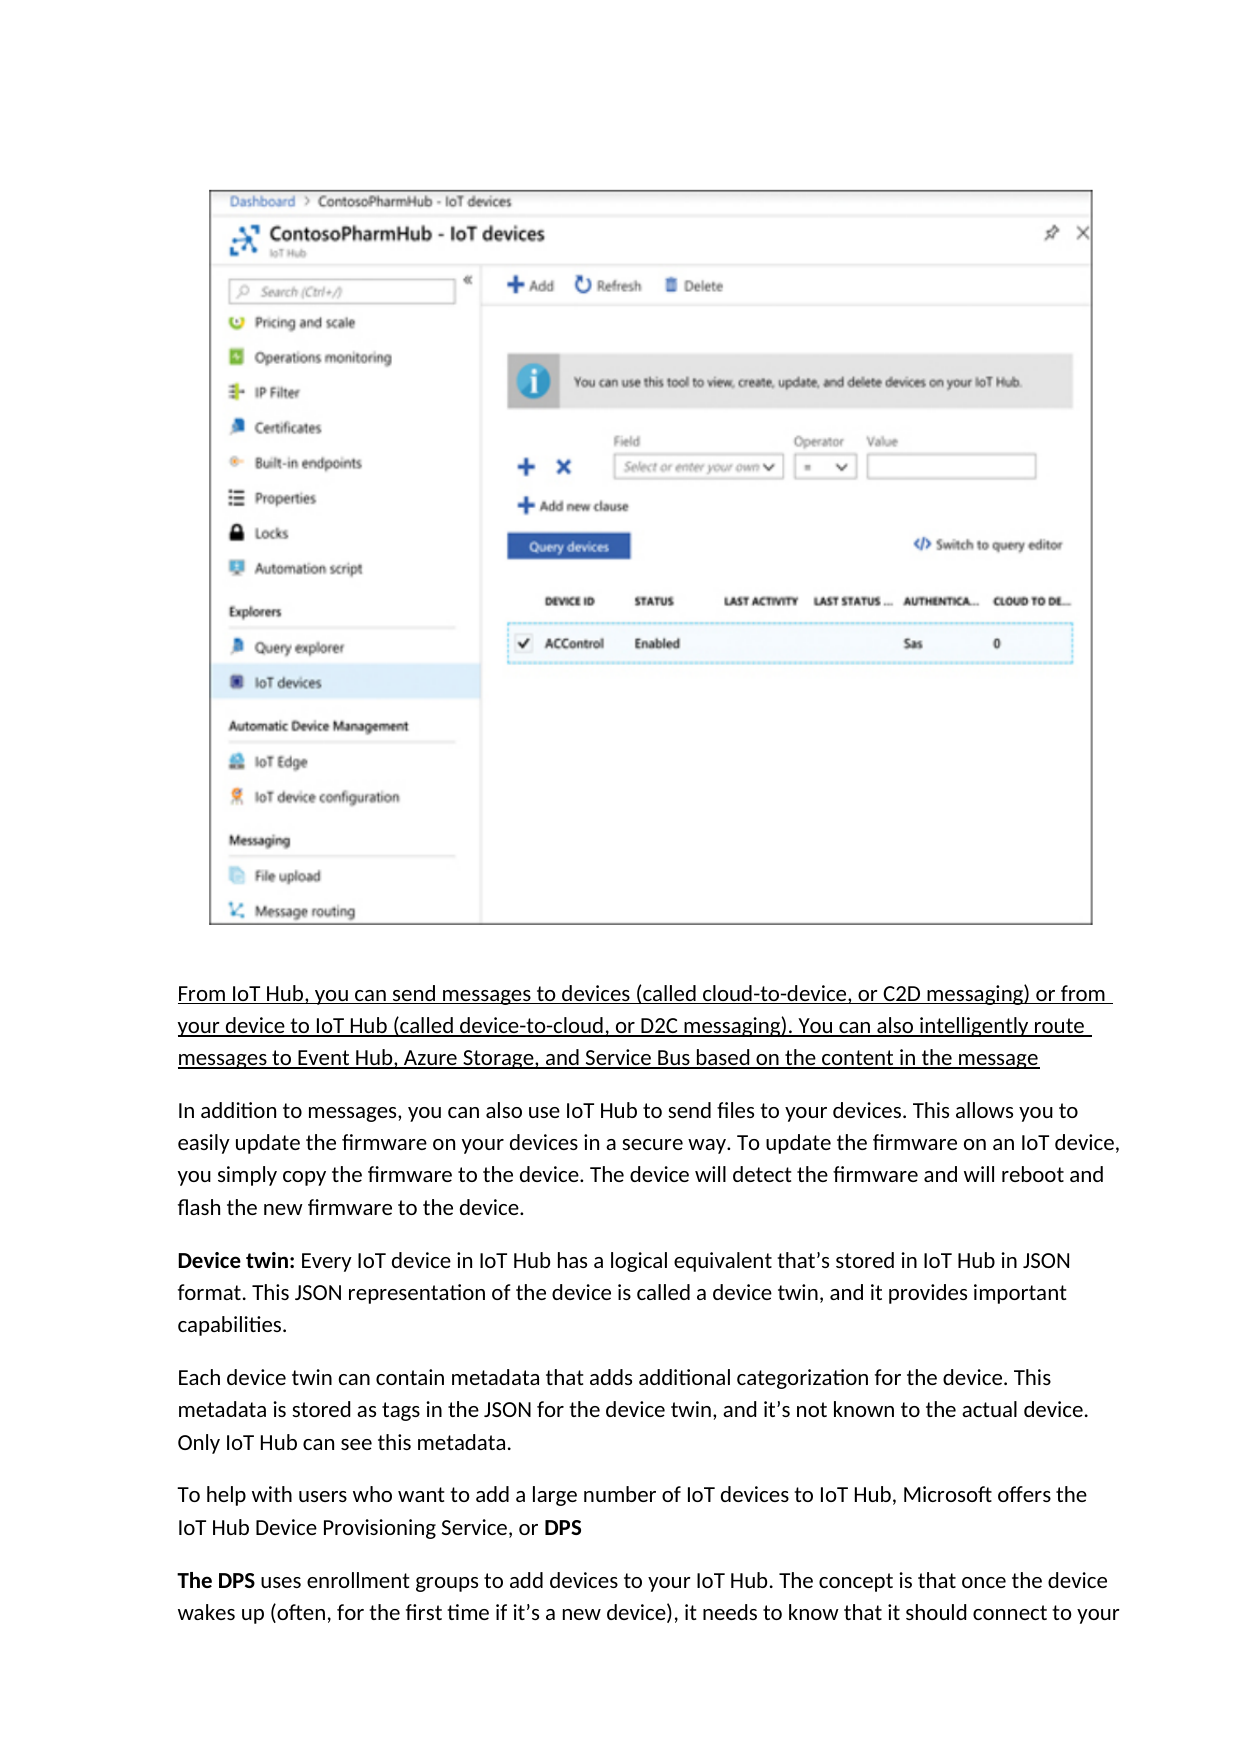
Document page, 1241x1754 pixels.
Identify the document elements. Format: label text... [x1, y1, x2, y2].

text Each device twin can contain metadata that adds additional categorization for the device. This metadata is stored as tags in the JSON for the device twin, and it’s not known to the actual device. Only IoT Hub can see this metadata. [177, 1363, 1122, 1456]
text From IoT Hub, you can send messages to devices (called cloud-to-device, or C2D messaging) or from your device to IoT Hub (called device-to-cloud, or D2C messaging). You can also intelligently route messages to Event Hub, Azure Storage, and Service Bus based on the content in the message [177, 979, 1122, 1071]
text To help with users who want to add a large number of IoT devices to IoT Hub, Microsoft offers the IoT Hub Device Provisioning Service, or DPS [177, 1481, 1122, 1541]
picture [177, 177, 1098, 954]
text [177, 1566, 1122, 1626]
text In addition to messages, you can also use IoT Hub to send files to your devices. This allows you to easily update the firmware on your devices in a secure way. To update the firmware on an IoT device, you simply copy the firmware to the device. The device will detect the firmware and will reboot and flash the new firmware to the device. [177, 1096, 1122, 1221]
text Device twin: Every IoT device in IoT Hub has a logical equivalent that’s stored in IoT Hub in JSON format. This JSON representation of the device is called a device twin, and it provides important capabilities. [177, 1246, 1122, 1338]
